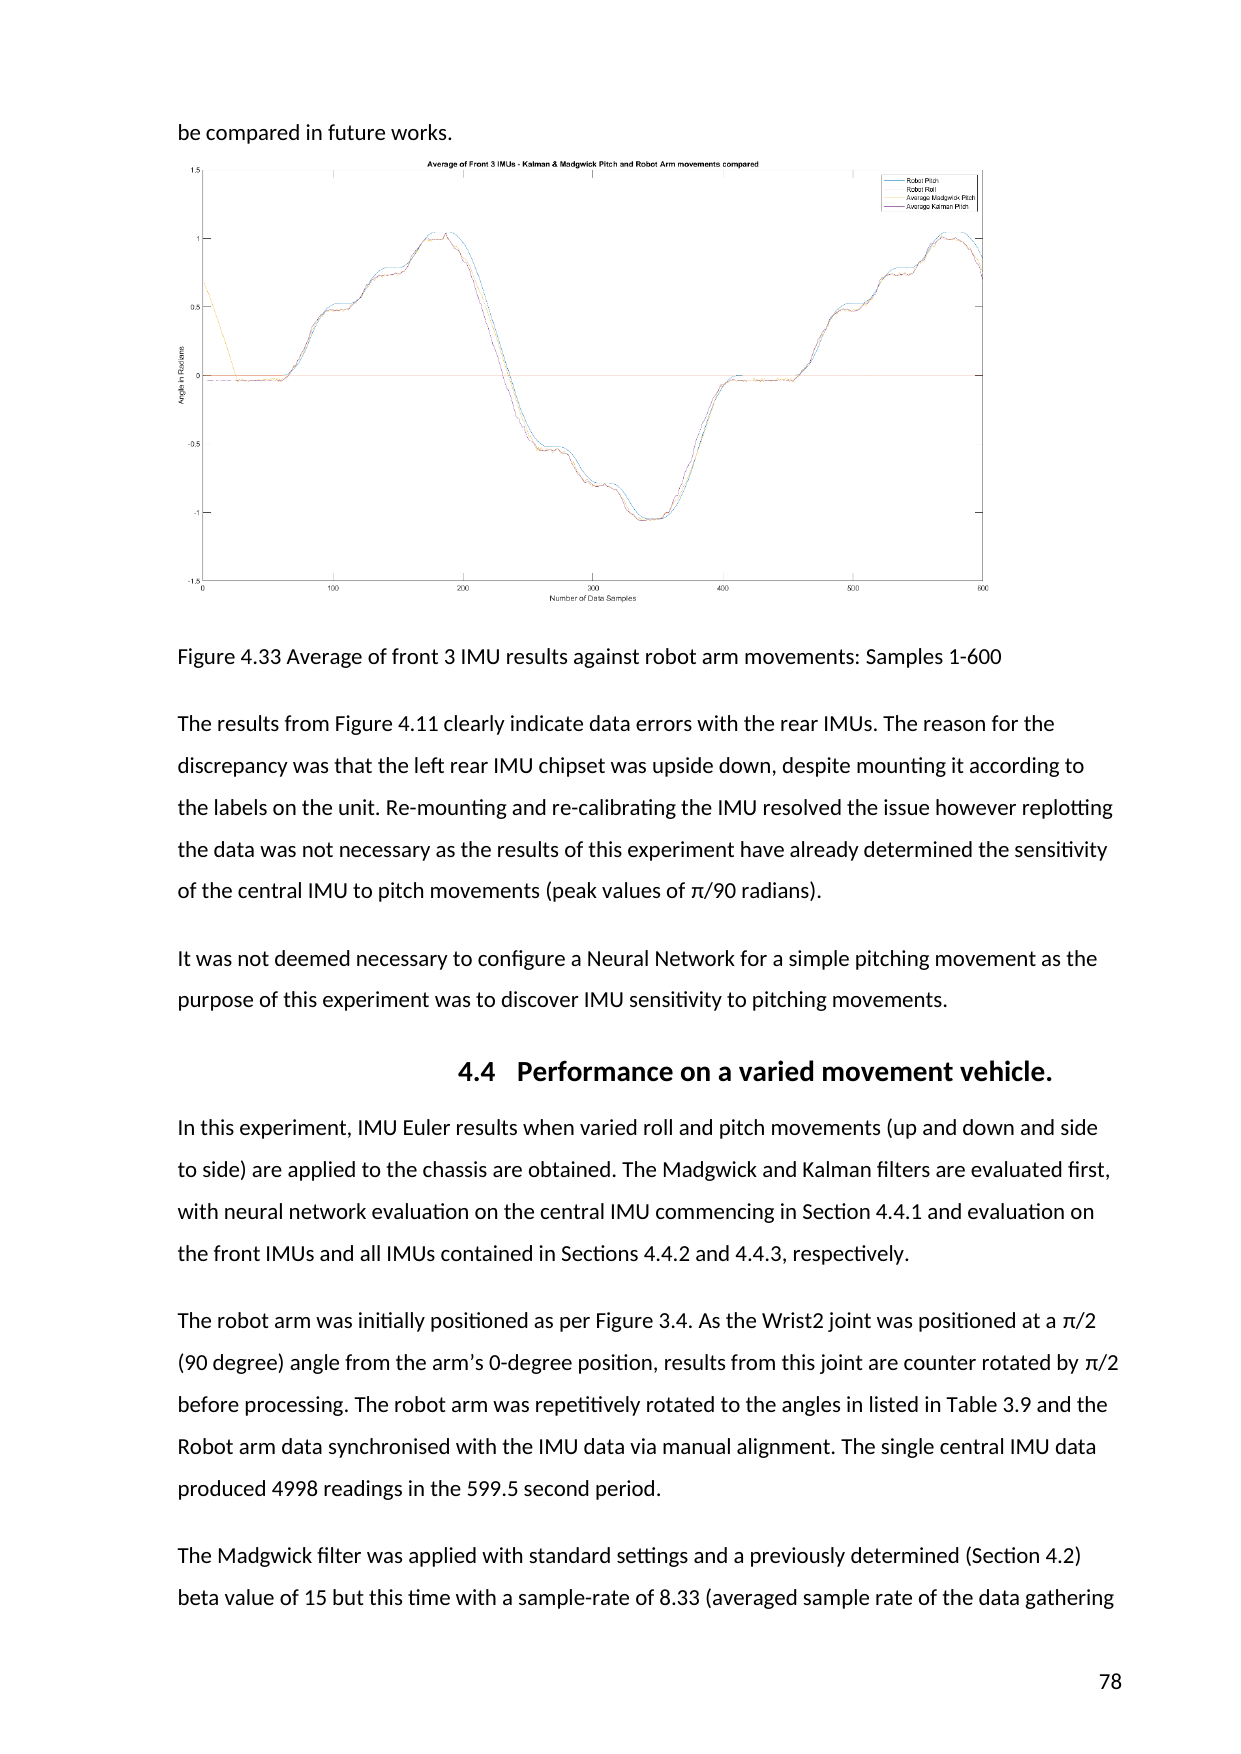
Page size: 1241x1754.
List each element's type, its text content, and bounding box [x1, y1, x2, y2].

subtitle Performance on a varied movement vehicle. [458, 1053, 1122, 1088]
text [177, 118, 1122, 603]
text In this experiment, IMU Euler results when varied roll and pitch movements (up and down and side to side) are applied to the chassis are obtained. The Madgwick and Kalman filters are evaluated first, with neural network evaluation on the central IMU commencing in Section 4.4.1 and evaluation on the front IMUs and all IMUs contained in Sections 4.4.2 and 4.4.3, respectively. [177, 1113, 1122, 1267]
text The results from Figure 4.11 clearly indicate data errors with the rear IMUs. The reason for the discrepancy was that the left rear IMU chipset was upside down, despite mounting it according to the labels on the unit. Re-mounting and re-calibrating the IMU resolved the issue however replotting the data was not necessary as the results of this experiment have already determined the sensitivity of the central IMU to pitch movements (peak values of π/90 radians). [177, 709, 1122, 905]
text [177, 1541, 1122, 1611]
picture [177, 160, 989, 603]
text The robot arm was initially positioned as per Figure 3.4. As the Wrist2 joint was positioned at a π/2 (90 degree) angle from the arm’s 0-degree position, results from this joint are counter rotated by π/2 before processing. The robot arm was repetitively rotated to the angles in listed in Table 3.9 and the Robot arm data synchronised with the IMU data via manual alignment. The single central IMU data produced 4998 readings in the 599.5 second period. [177, 1306, 1122, 1502]
text It was not deemed necessary to configure a Neural Network for a simple pitching movement as the purpose of this experiment was to discover IMU sensitivity to pitching movements. [177, 944, 1122, 1014]
